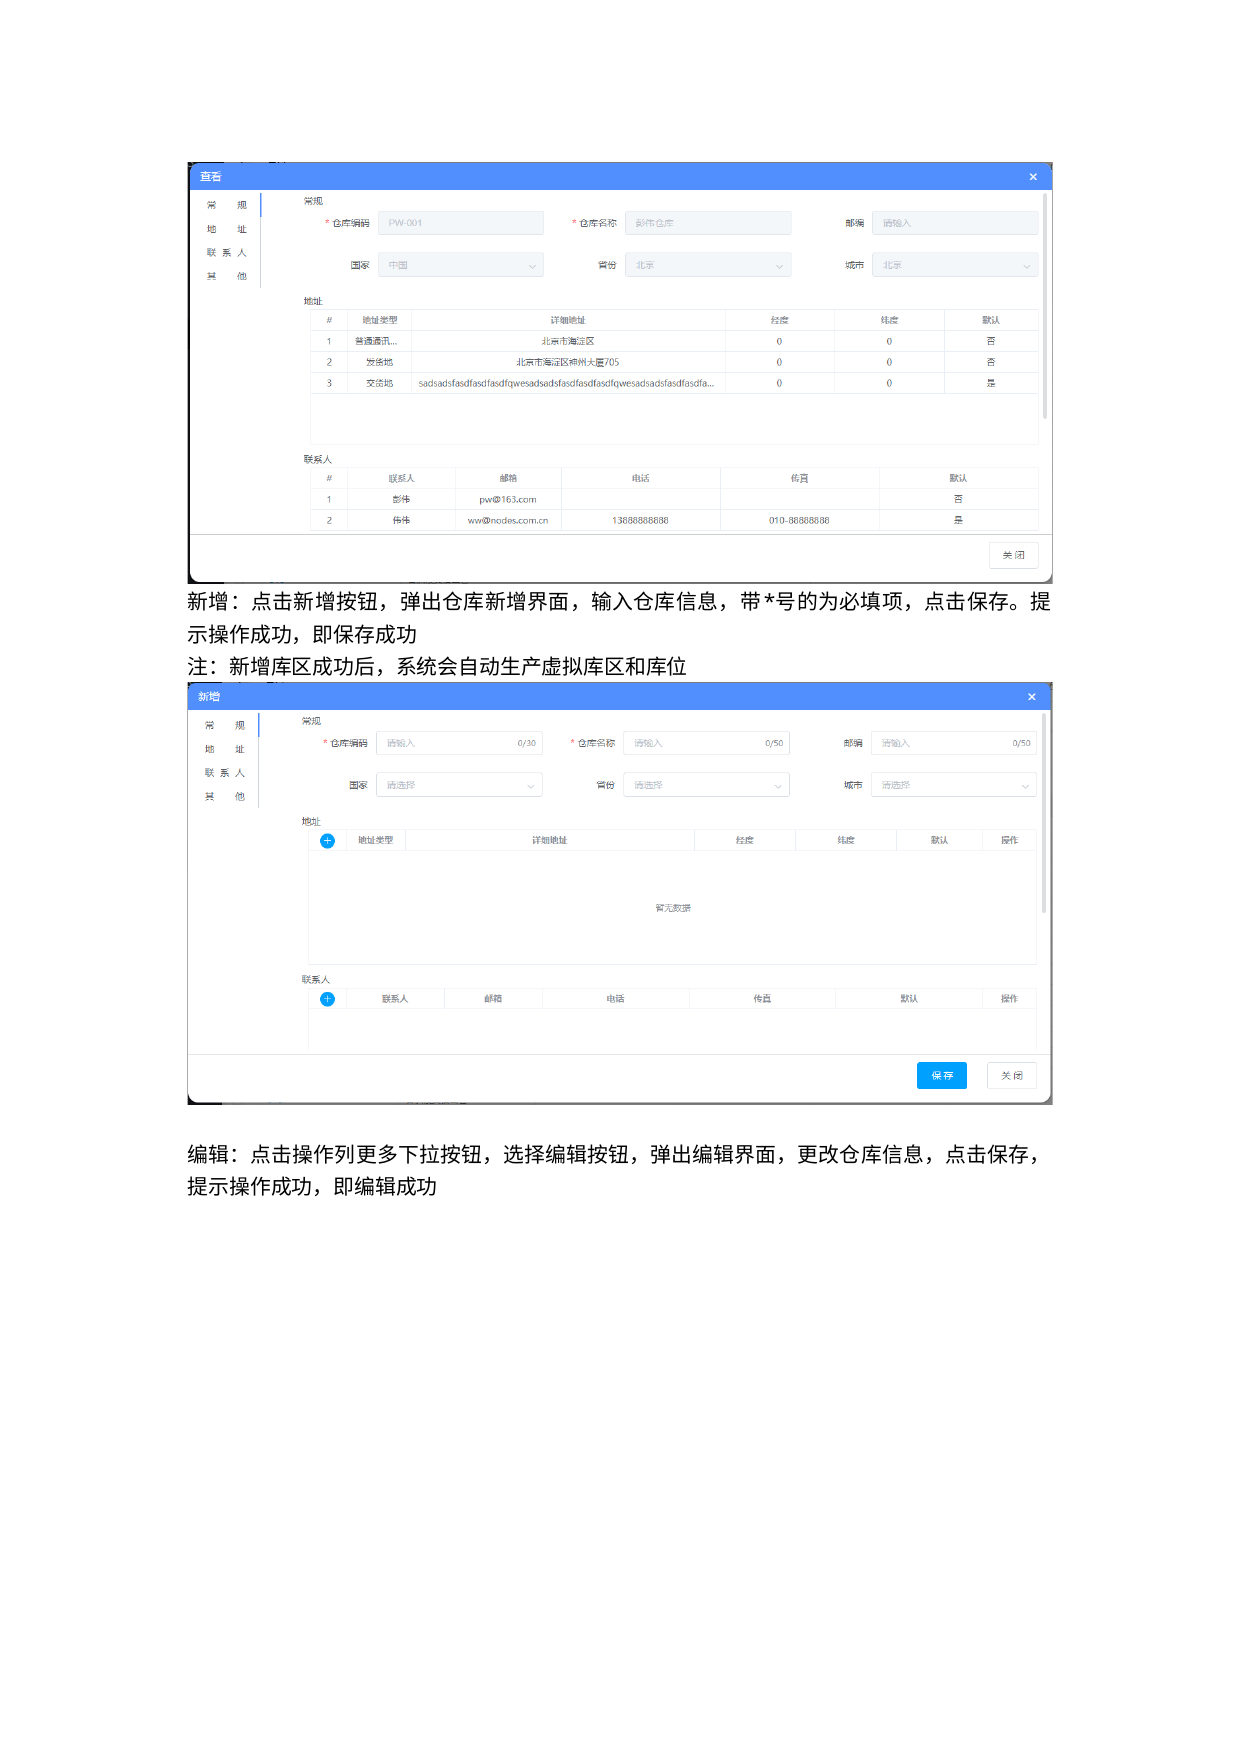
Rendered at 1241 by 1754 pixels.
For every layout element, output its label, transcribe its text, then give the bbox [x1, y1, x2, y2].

text 编辑：点击操作列更多下拉按钮，选择编辑按钮，弹出编辑界面，更改仓库信息，点击保存，提示操作成功，即编辑成功 [187, 1137, 1053, 1202]
picture [187, 682, 1053, 1105]
picture [187, 162, 1053, 584]
text 新增：点击新增按钮，弹出仓库新增界面，输入仓库信息，带*号的为必填项，点击保存。提示操作成功，即保存成功 [187, 584, 1053, 649]
text 注：新增库区成功后，系统会自动生产虚拟库区和库位 [187, 649, 1053, 682]
